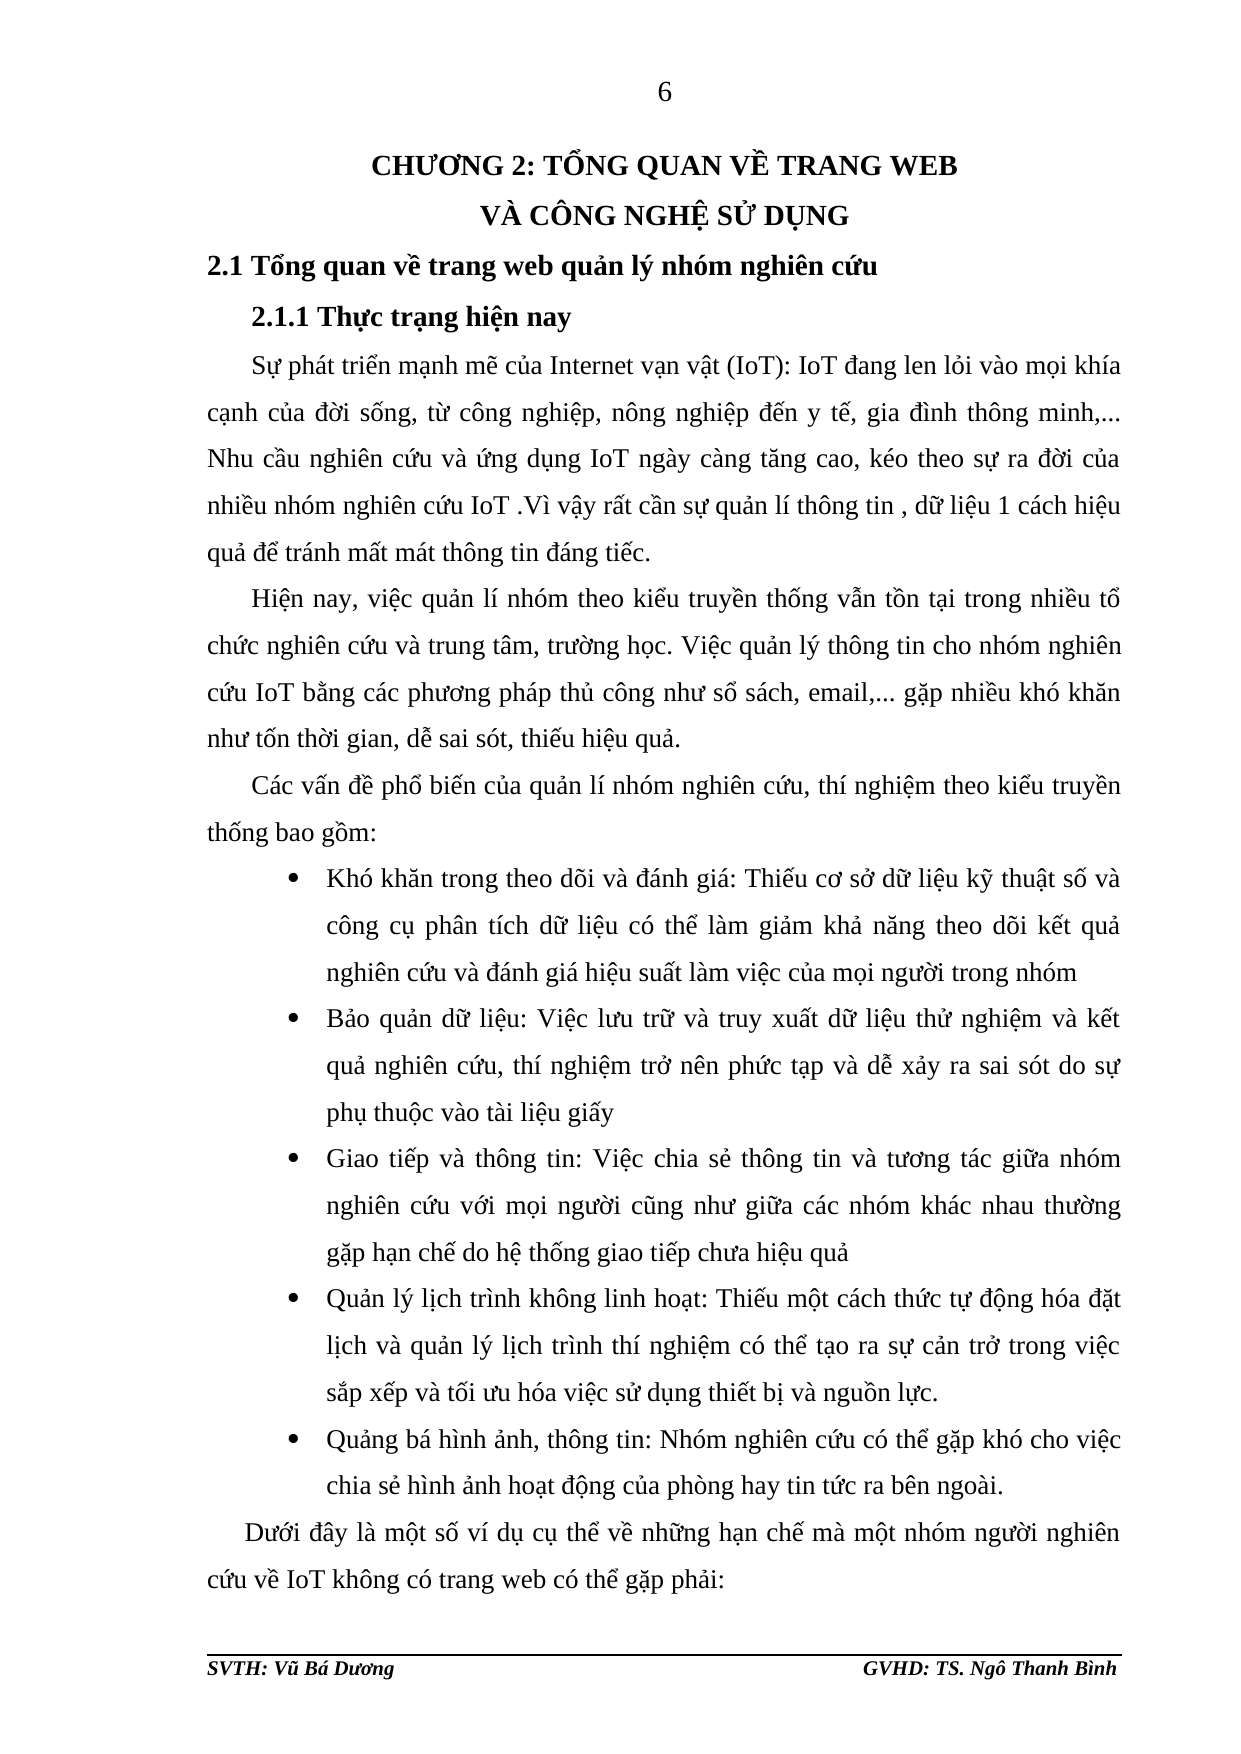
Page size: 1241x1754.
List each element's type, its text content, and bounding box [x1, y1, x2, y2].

list Giao tiếp và thông tin: Việc chia sẻ thông tin và tương tác giữa nhóm nghiên cứu với mọi người cũng như giữa các nhóm khác nhau thường gặp hạn chế do hệ thống giao tiếp chưa hiệu quả [289, 1142, 1122, 1267]
list 2.1 Tổng quan về trang web quản lý nhóm nghiên cứu [207, 248, 1122, 282]
list Khó khăn trong theo dõi và đánh giá: Thiếu cơ sở dữ liệu kỹ thuật số và công cụ phân tích dữ liệu có thể làm giảm khả năng theo dõi kết quả nghiên cứu và đánh giá hiệu suất làm việc của mọi người trong nhóm [289, 862, 1122, 987]
list Các vấn đề phổ biến của quản lí nhóm nghiên cứu, thí nghiệm theo kiểu truyền thống bao gồm: [207, 769, 1122, 847]
list Quản lý lịch trình không linh hoạt: Thiếu một cách thức tự động hóa đặt lịch và quản lý lịch trình thí nghiệm có thể tạo ra sự cản trở trong việc sắp xếp và tối ưu hóa việc sử dụng thiết bị và nguồn lực. [289, 1283, 1122, 1407]
text Sự phát triển mạnh mẽ của Internet vạn vật (IoT): IoT đang len lỏi vào mọi khía cạnh của đời sống, từ công nghiệp, nông nghiệp đến y tế, gia đình thông minh,... Nhu cầu nghiên cứu và ứng dụng IoT ngày càng tăng cao, kéo theo sự ra đời của nhiều nhóm nghiên cứu IoT .Vì vậy rất cần sự quản lí thông tin , dữ liệu 1 cách hiệu quả để tránh mất mát thông tin đáng tiếc. [207, 349, 1122, 567]
list Bảo quản dữ liệu: Việc lưu trữ và truy xuất dữ liệu thử nghiệm và kết quả nghiên cứu, thí nghiệm trở nên phức tạp và dễ xảy ra sai sót do sự phụ thuộc vào tài liệu giấy [289, 1002, 1122, 1127]
list Quảng bá hình ảnh, thông tin: Nhóm nghiên cứu có thể gặp khó cho việc chia sẻ hình ảnh hoạt động của phòng hay tin tức ra bên ngoài. [289, 1423, 1122, 1501]
list CHƯƠNG 2: TỔNG QUAN VỀ TRANG WEB VÀ CÔNG NGHỆ SỬ DỤNG [207, 148, 1122, 232]
list 2.1.1 Thực trạng hiện nay [207, 299, 1122, 332]
text Dưới đây là một số ví dụ cụ thể về những hạn chế mà một nhóm người nghiên cứu về IoT không có trang web có thể gặp phải: [207, 1516, 1122, 1594]
list Hiện nay, việc quản lí nhóm theo kiểu truyền thống vẫn tồn tại trong nhiều tổ chức nghiên cứu và trung tâm, trường học. Việc quản lý thông tin cho nhóm nghiên cứu IoT bằng các phương pháp thủ công như sổ sách, email,... gặp nhiều khó khăn như tốn thời gian, dễ sai sót, thiếu hiệu quả. [207, 582, 1122, 753]
